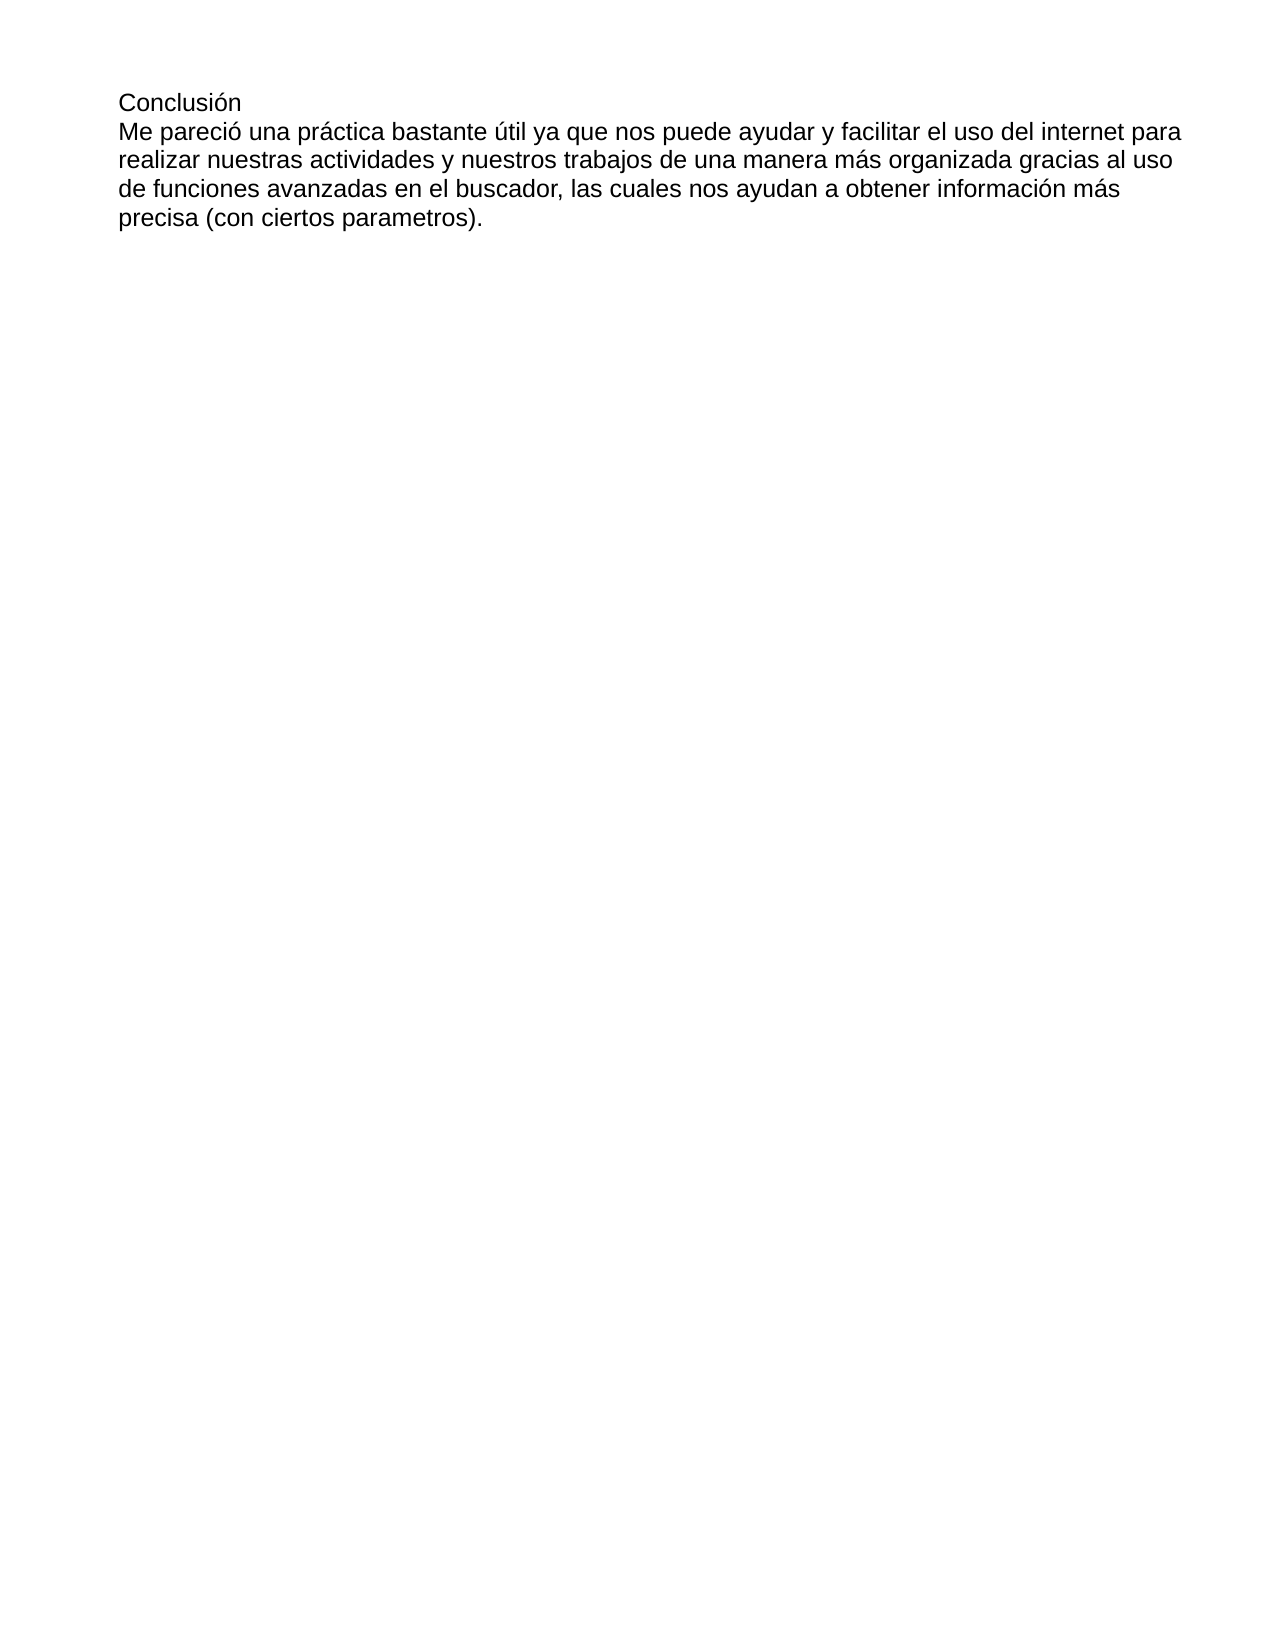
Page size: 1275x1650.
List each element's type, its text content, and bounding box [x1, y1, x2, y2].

text Me pareció una práctica bastante útil ya que nos puede ayudar y facilitar el uso del internet para realizar nuestras actividades y nuestros trabajos de una manera más organizada gracias al uso de funciones avanzadas en el buscador, las cuales nos ayudan a obtener información más precisa (con ciertos parametros). [118, 117, 1205, 232]
text Conclusión [118, 88, 1205, 117]
